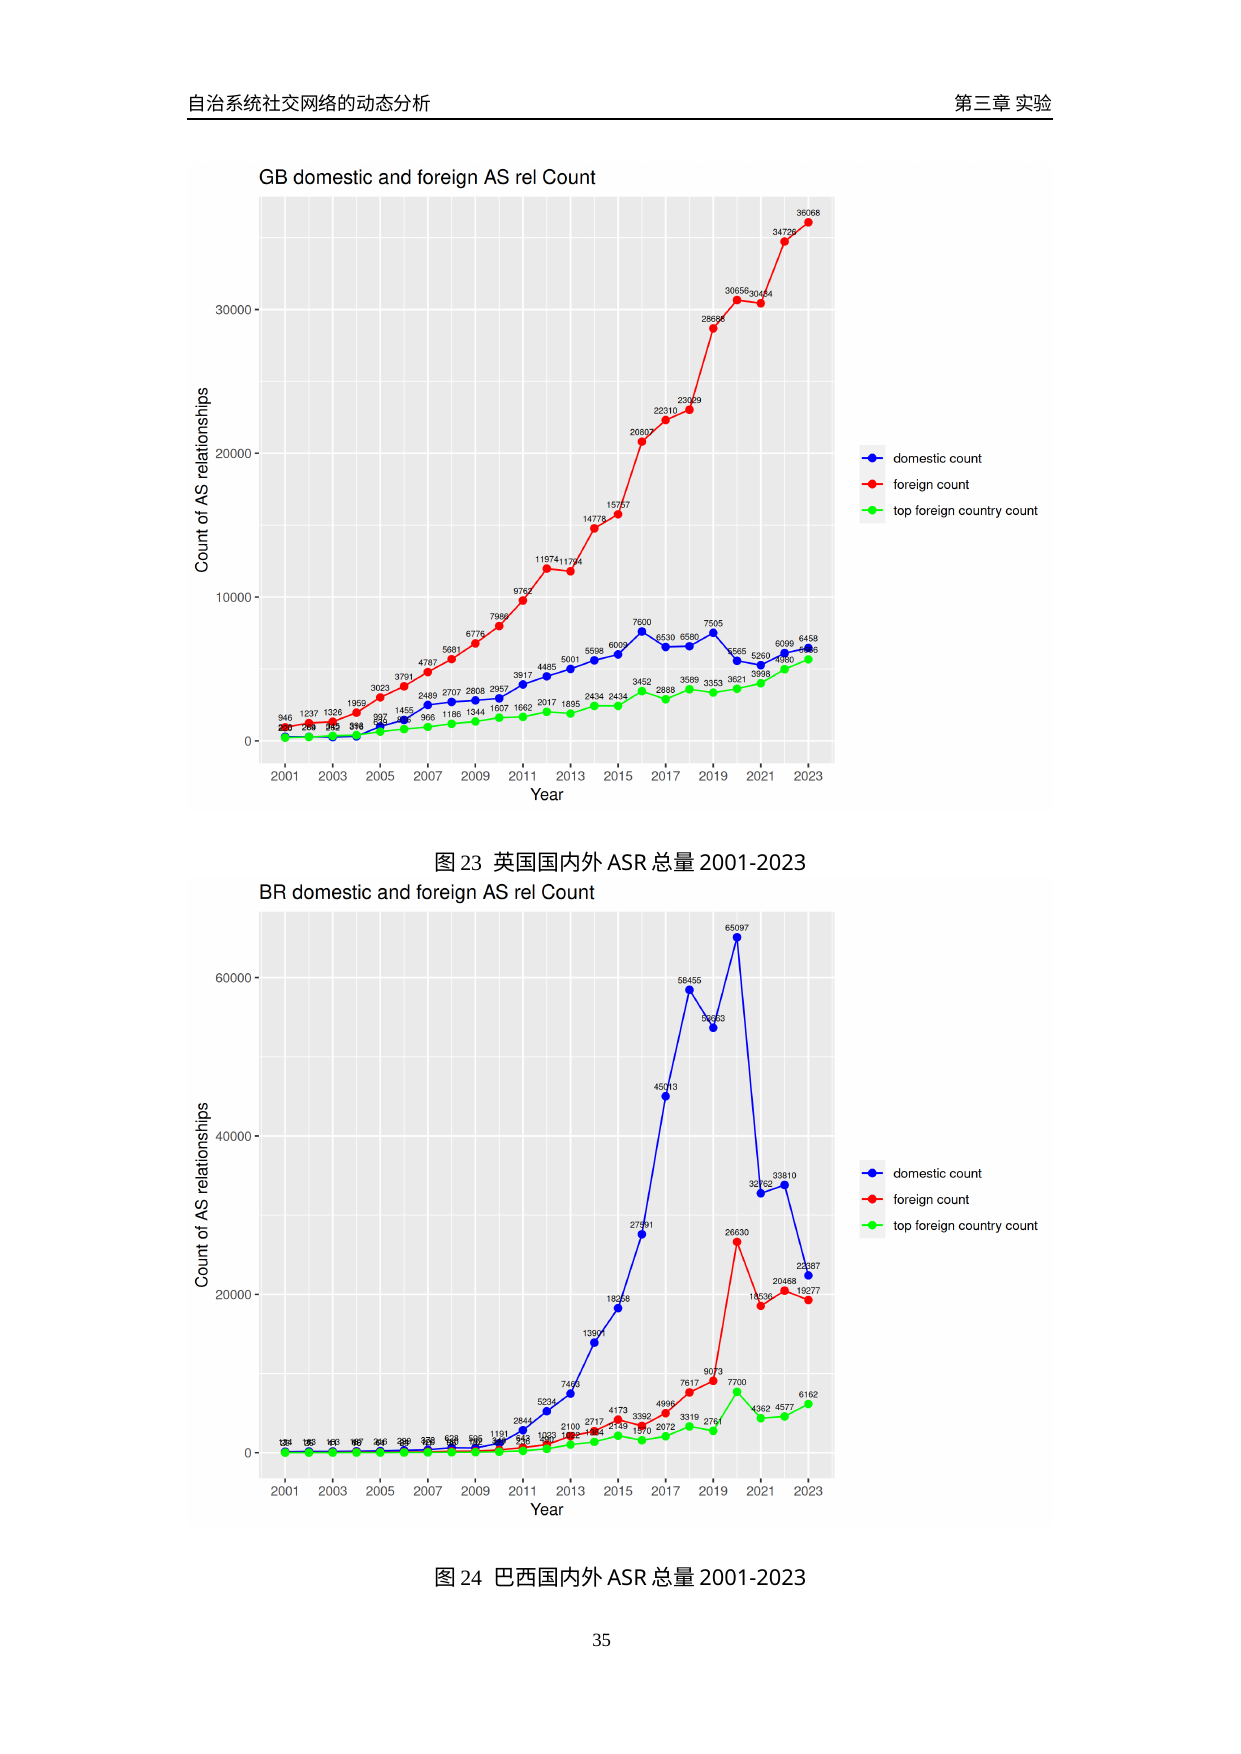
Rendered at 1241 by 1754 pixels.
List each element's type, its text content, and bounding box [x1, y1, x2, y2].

picture [187, 877, 1053, 1527]
text 图23 英国国内外ASR总量2001-2023 [187, 844, 1053, 877]
text 图24 巴西国内外ASR总量2001-2023 [187, 1559, 1053, 1592]
picture [187, 162, 1053, 812]
